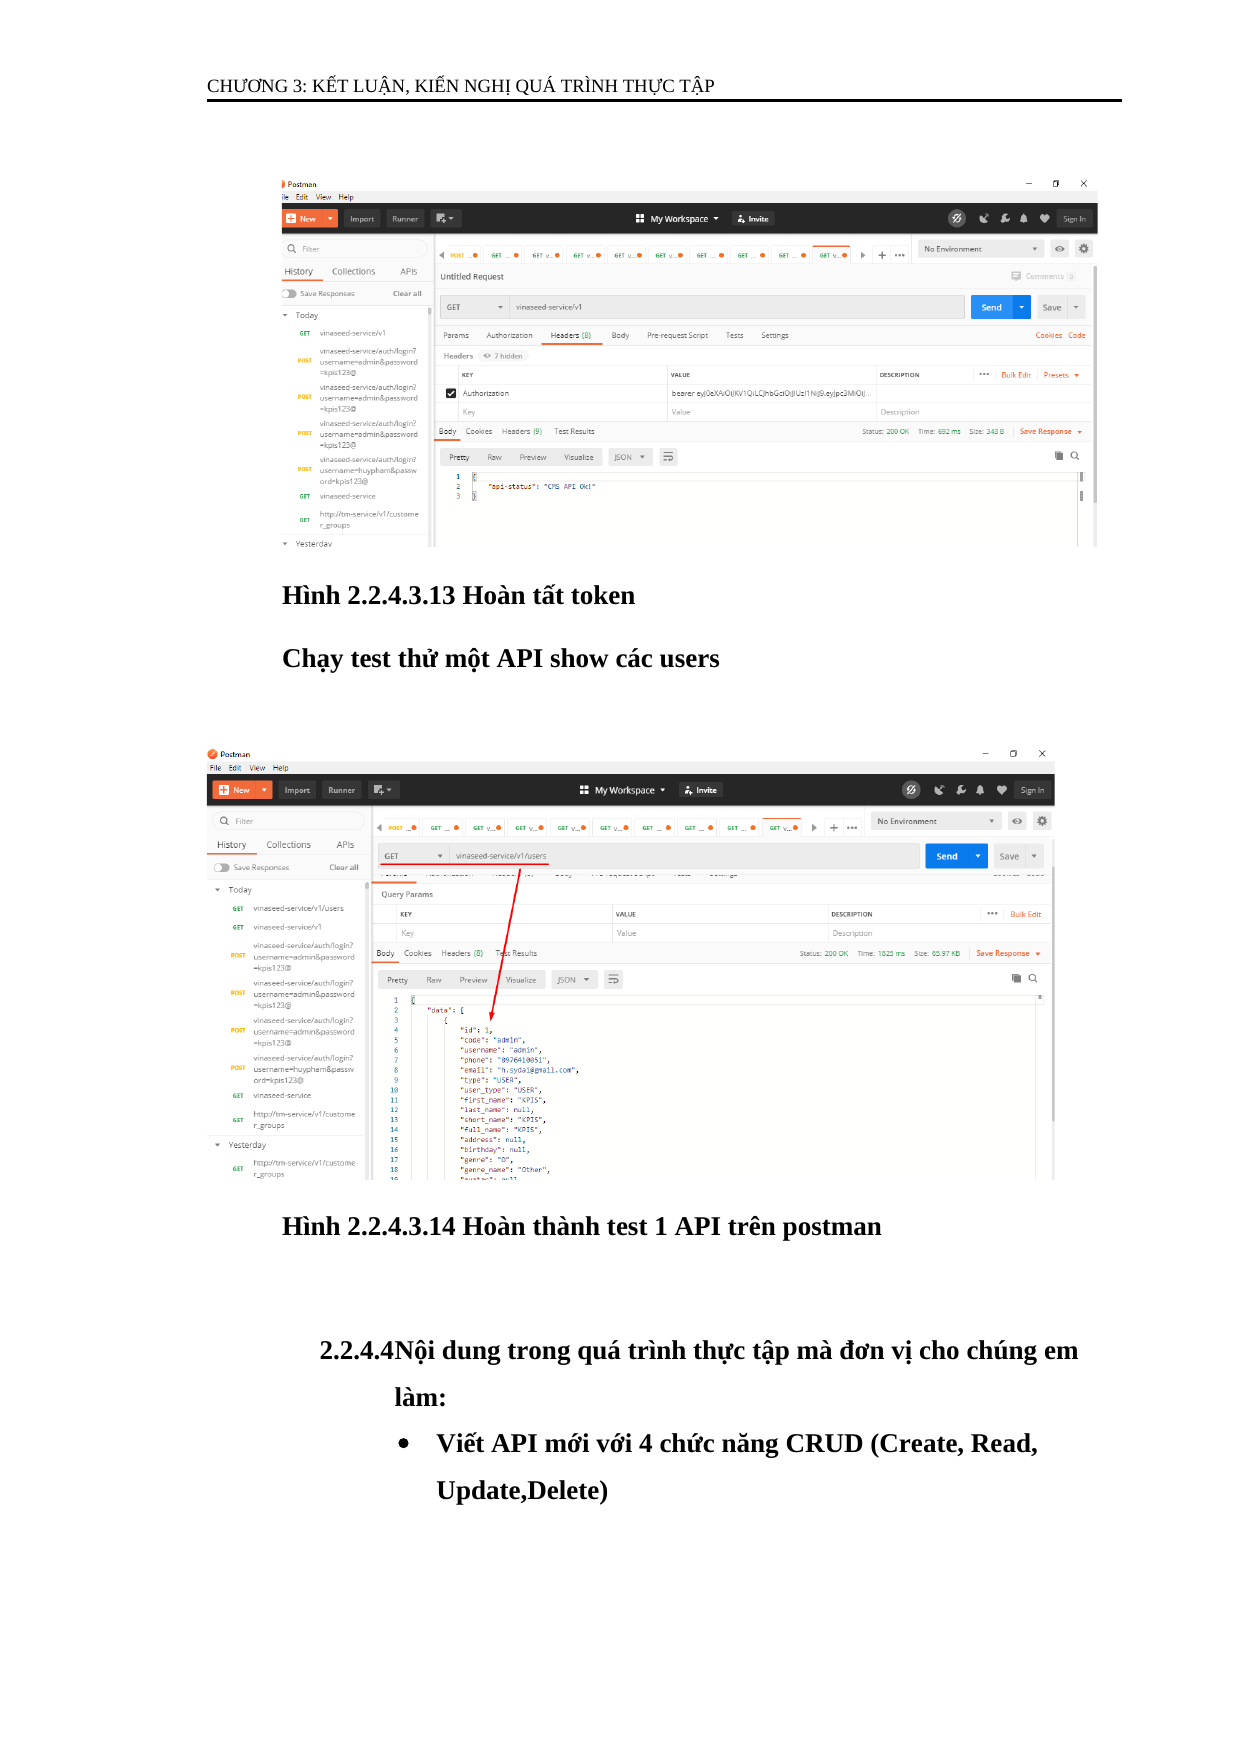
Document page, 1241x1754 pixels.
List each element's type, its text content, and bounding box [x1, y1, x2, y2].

list Nội dung trong quá trình thực tập mà đơn vị cho chúng em làm: [319, 1334, 1122, 1412]
picture [281, 177, 1098, 547]
text Chạy test thử một API show các users [207, 642, 1122, 674]
text Hình 2.2.4.3.13 Hoàn tất token [207, 579, 1122, 610]
picture [206, 747, 1055, 1180]
text Hình 2.2.4.3.14 Hoàn thành test 1 API trên postman [207, 1210, 1122, 1242]
list Viết API mới với 4 chức năng CRUD (Create, Read, Update,Delete) [399, 1427, 1122, 1505]
